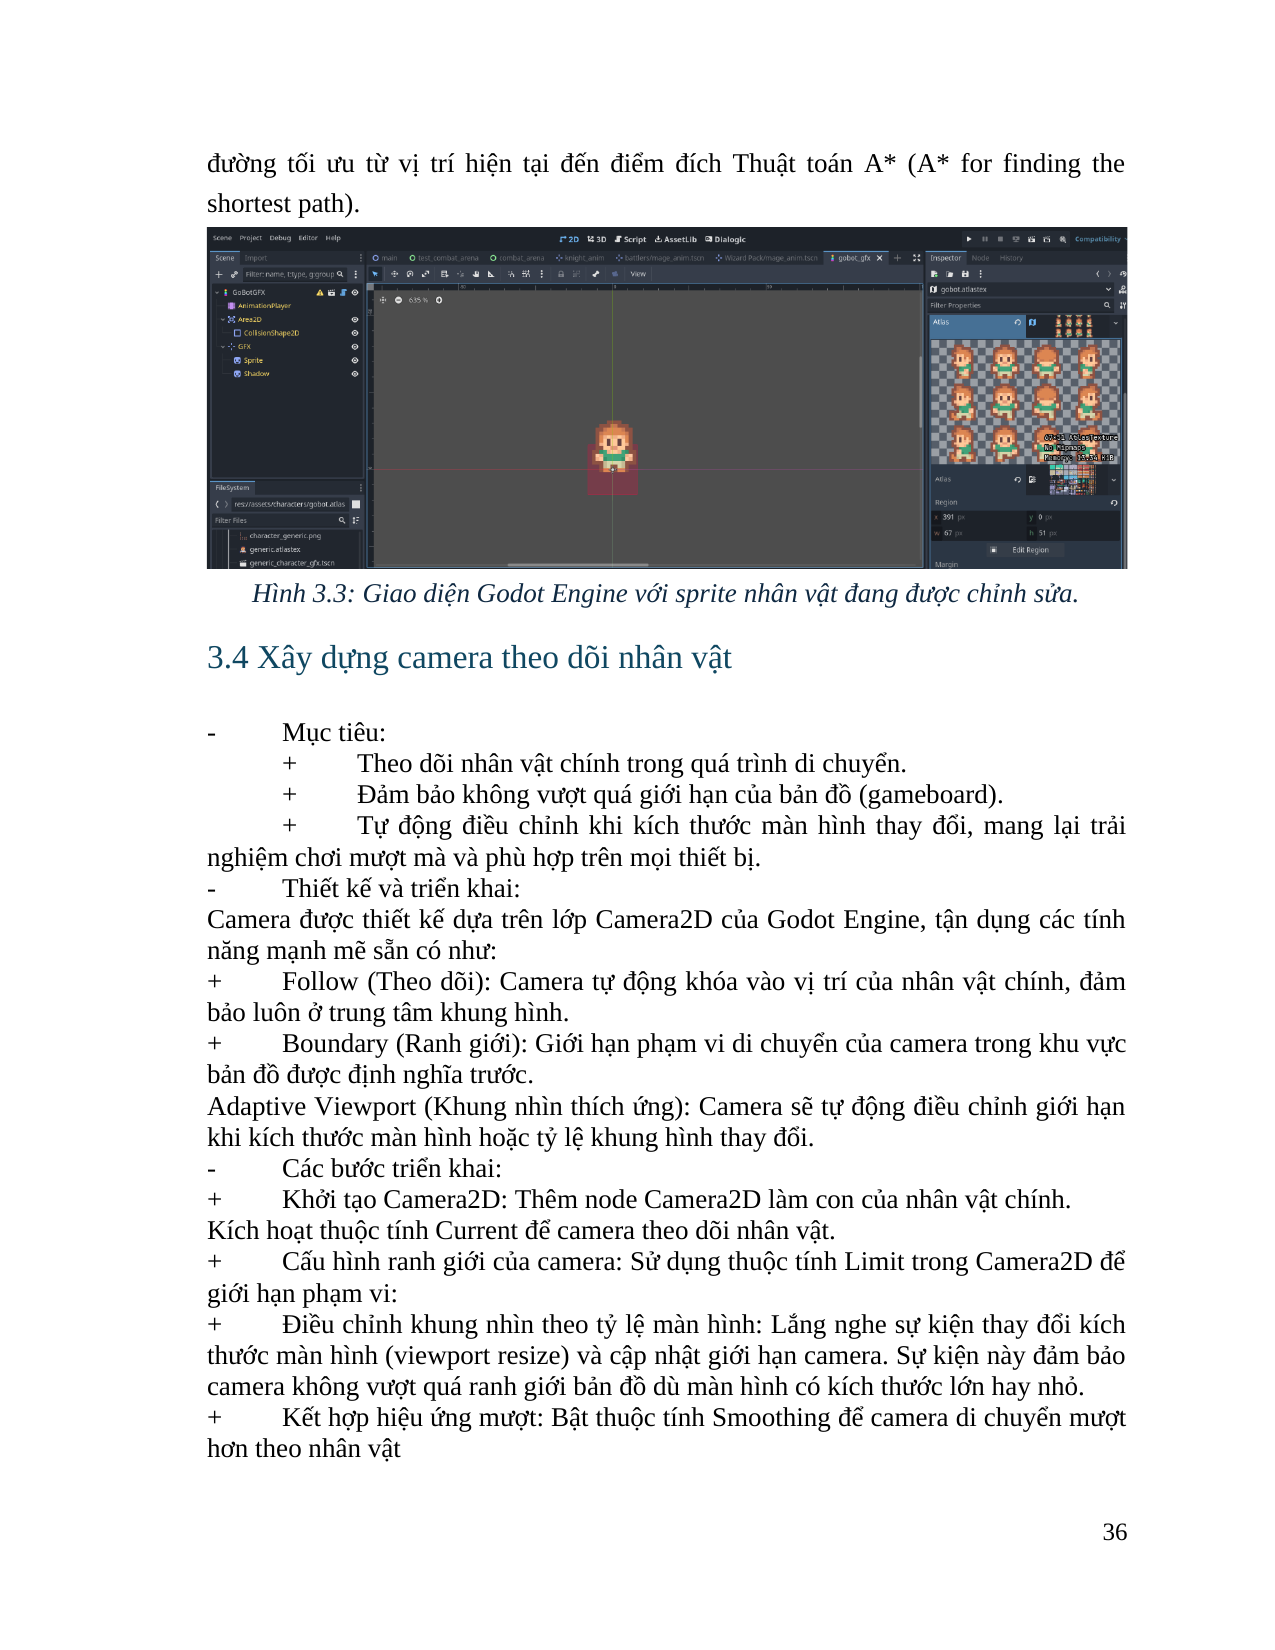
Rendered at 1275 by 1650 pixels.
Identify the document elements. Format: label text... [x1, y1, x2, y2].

text + Khởi tạo Camera2D: Thêm node Camera2D làm con của nhân vật chính. [207, 1183, 1127, 1214]
text Hình 3.3: Giao diện Godot Engine với sprite nhân vật đang được chỉnh sửa. [207, 577, 1127, 608]
text Kích hoạt thuộc tính Current để camera theo dõi nhân vật. [207, 1214, 1127, 1246]
subtitle 3.4 Xây dựng camera theo dõi nhân vật [207, 637, 1127, 675]
text - Thiết kế và triển khai: [207, 872, 1127, 903]
text + Đảm bảo không vượt quá giới hạn của bản đồ (gameboard). [207, 778, 1127, 809]
text Camera được thiết kế dựa trên lớp Camera2D của Godot Engine, tận dụng các tính năng mạnh mẽ sẵn có như: [207, 903, 1127, 965]
text Adaptive Viewport (Khung nhìn thích ứng): Camera sẽ tự động điều chỉnh giới hạn khi kích thước màn hình hoặc tỷ lệ khung hình thay đổi. [207, 1090, 1127, 1152]
text + Điều chỉnh khung nhìn theo tỷ lệ màn hình: Lắng nghe sự kiện thay đổi kích thước màn hình (viewport resize) và cập nhật giới hạn camera. Sự kiện này đảm bảo camera không vượt quá ranh giới bản đồ dù màn hình có kích thước lớn hay nhỏ. [207, 1308, 1127, 1401]
text + Cấu hình ranh giới của camera: Sử dụng thuộc tính Limit trong Camera2D để giới hạn phạm vi: [207, 1246, 1127, 1308]
text + Theo dõi nhân vật chính trong quá trình di chuyển. [207, 747, 1127, 778]
text - Mục tiêu: [207, 716, 1127, 747]
text + Kết hợp hiệu ứng mượt: Bật thuộc tính Smoothing để camera di chuyển mượt hơn theo nhân vật [207, 1401, 1127, 1463]
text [207, 147, 1127, 218]
text + Tự động điều chỉnh khi kích thước màn hình thay đổi, mang lại trải nghiệm chơi mượt mà và phù hợp trên mọi thiết bị. [207, 809, 1127, 872]
text - Các bước triển khai: [207, 1152, 1127, 1183]
text + Follow (Theo dõi): Camera tự động khóa vào vị trí của nhân vật chính, đảm bảo luôn ở trung tâm khung hình. [207, 965, 1127, 1027]
picture [206, 227, 1128, 569]
text + Boundary (Ranh giới): Giới hạn phạm vi di chuyển của camera trong khu vực bản đồ được định nghĩa trước. [207, 1027, 1127, 1090]
